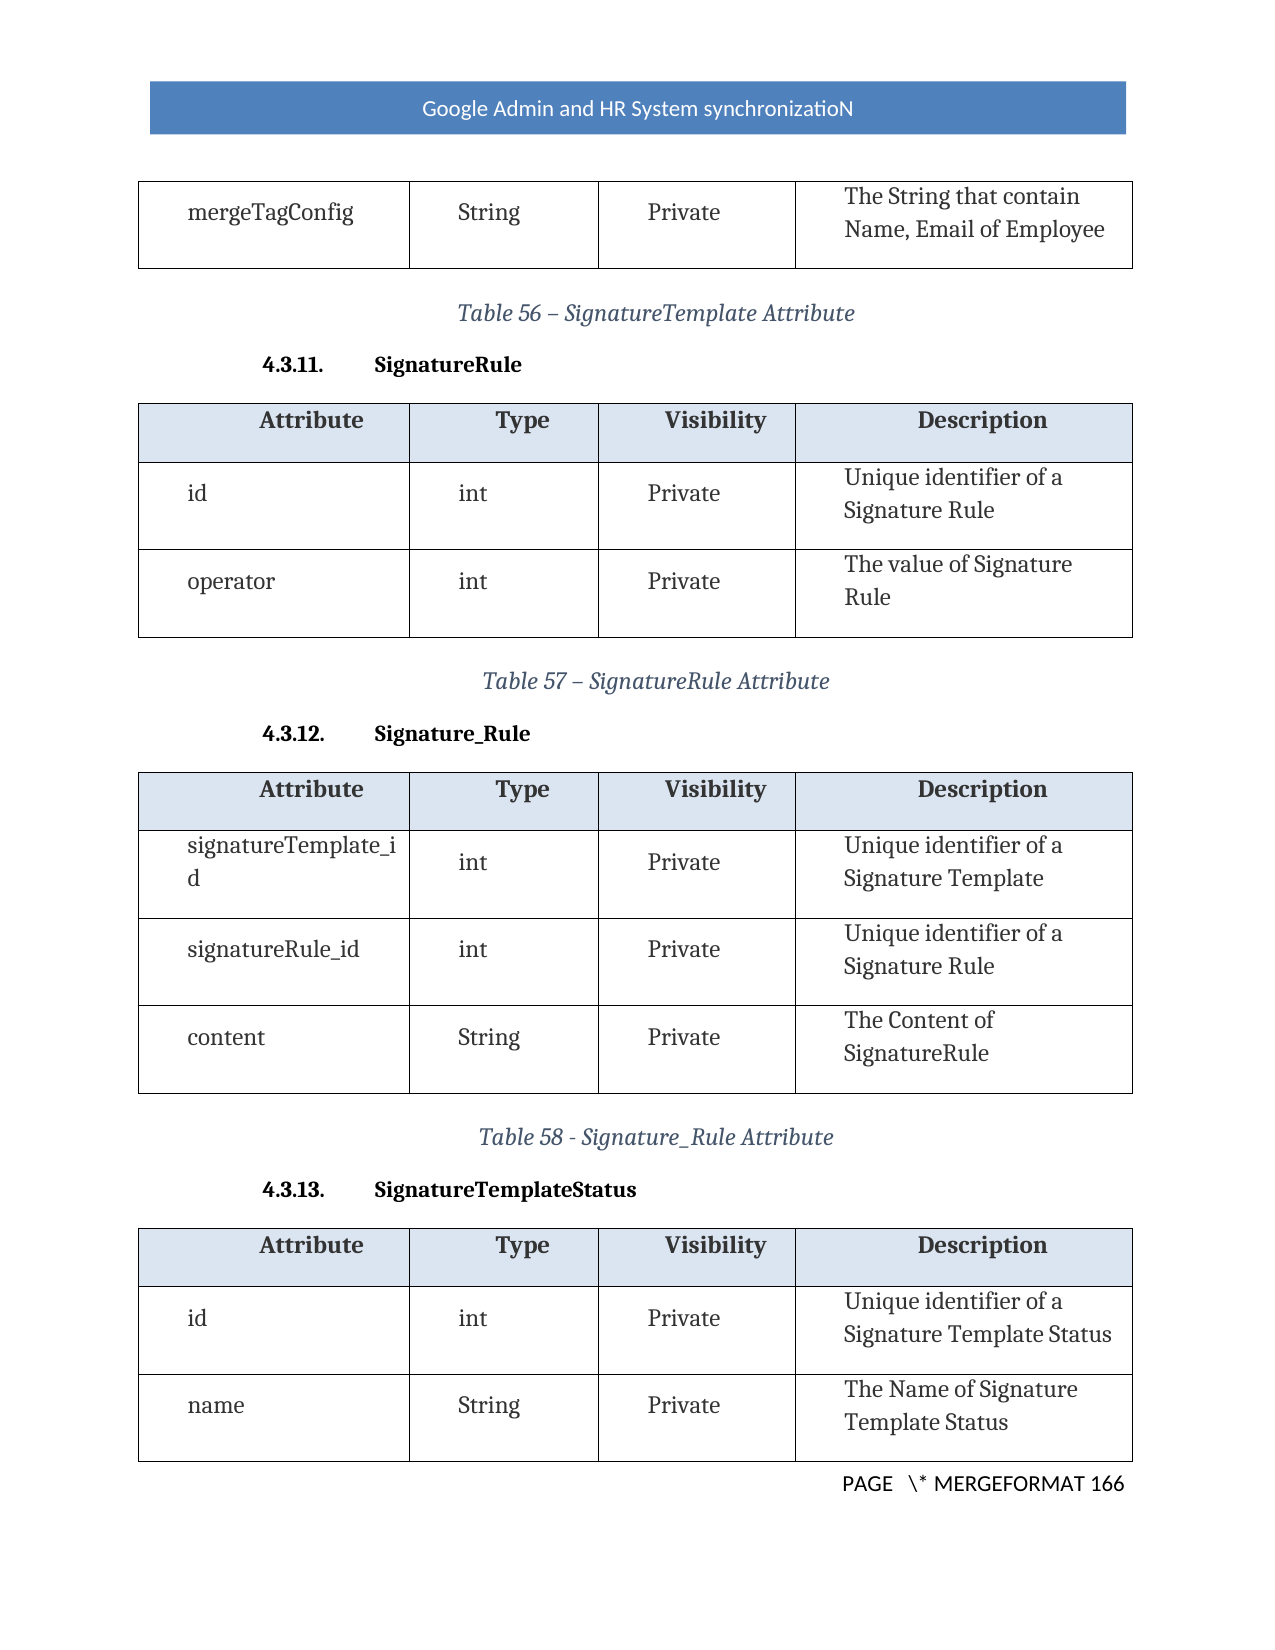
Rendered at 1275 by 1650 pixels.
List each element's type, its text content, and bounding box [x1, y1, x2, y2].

table_cell Private [599, 831, 795, 918]
table_cell String [410, 1375, 598, 1461]
table_cell signatureRule_id [139, 919, 409, 1005]
table_header Visibility [599, 773, 795, 830]
table_cell content [139, 1006, 409, 1093]
text Table 58 - Signature_Rule Attribute [187, 1123, 1125, 1152]
table_cell int [410, 463, 598, 549]
table_cell id [139, 463, 409, 549]
table_cell int [410, 1287, 598, 1373]
table_cell The String that contain Name, Email of Employee [796, 182, 1132, 268]
table_cell Private [599, 1006, 795, 1093]
table_header Attribute [139, 404, 409, 462]
table_cell String [410, 1006, 598, 1093]
table_cell The Name of Signature Template Status [796, 1375, 1132, 1461]
table_cell int [410, 919, 598, 1005]
text Table 57 – SignatureRule Attribute [187, 667, 1125, 696]
table_cell id [139, 1287, 409, 1373]
table_cell Private [599, 1375, 795, 1461]
table_cell operator [139, 550, 409, 637]
table_header Type [410, 773, 598, 830]
table_cell String [410, 182, 598, 268]
text Table 56 – SignatureTemplate Attribute [187, 298, 1125, 327]
table_cell name [139, 1375, 409, 1461]
table_cell The value of Signature Rule [796, 550, 1132, 637]
table_header Attribute [139, 773, 409, 830]
table_cell Private [599, 182, 795, 268]
table_header Type [410, 404, 598, 462]
table_cell Unique identifier of a Signature Template Status [796, 1287, 1132, 1373]
table_cell int [410, 550, 598, 637]
table_cell Private [599, 1287, 795, 1373]
table_header Visibility [599, 404, 795, 462]
table_header Attribute [139, 1229, 409, 1286]
table_cell Unique identifier of a Signature Rule [796, 919, 1132, 1005]
table_cell signatureTemplate_id [139, 831, 409, 918]
table_cell The Content of SignatureRule [796, 1006, 1132, 1093]
table_cell Unique identifier of a Signature Rule [796, 463, 1132, 549]
table_header Type [410, 1229, 598, 1286]
subtitle SignatureTemplateStatus [262, 1177, 1125, 1203]
table_cell Private [599, 463, 795, 549]
subtitle SignatureRule [262, 352, 1125, 379]
table_header Description [796, 773, 1132, 830]
subtitle Signature_Rule [262, 721, 1125, 747]
table_header Description [796, 404, 1132, 462]
table_cell Private [599, 550, 795, 637]
table_cell Private [599, 919, 795, 1005]
table_cell Unique identifier of a Signature Template [796, 831, 1132, 918]
table_header Visibility [599, 1229, 795, 1286]
table_header Description [796, 1229, 1132, 1286]
table_cell mergeTagConfig [139, 182, 409, 268]
table_cell int [410, 831, 598, 918]
